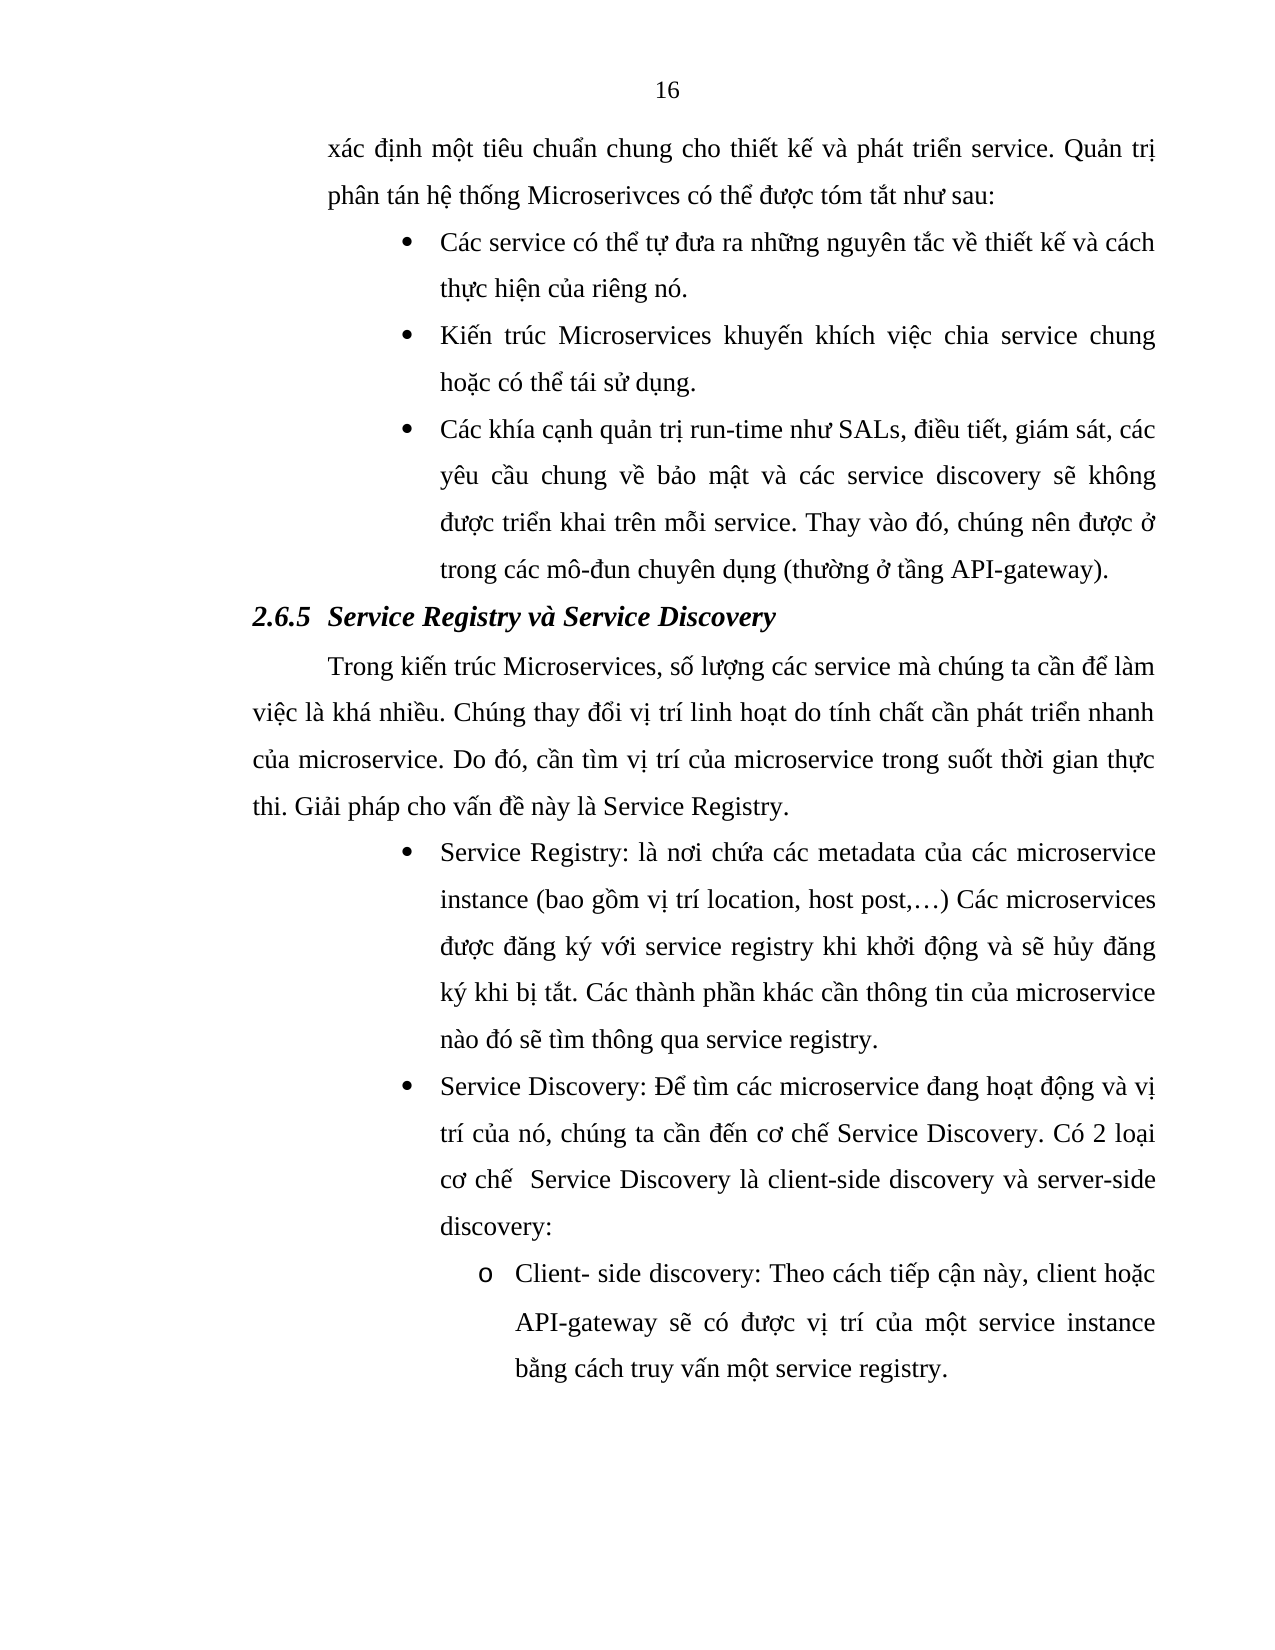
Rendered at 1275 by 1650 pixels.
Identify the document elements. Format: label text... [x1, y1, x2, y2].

list Kiến trúc Microservices khuyến khích việc chia service chung hoặc có thể tái sử dụng. [402, 319, 1157, 397]
list Service Discovery: Để tìm các microservice đang hoạt động và vị trí của nó, chúng ta cần đến cơ chế Service Discovery. Có 2 loại cơ chế Service Discovery là client-side discovery và server-side discovery: [402, 1070, 1157, 1241]
list Service Registry và Service Discovery [252, 599, 1157, 633]
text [327, 132, 1157, 210]
list Các service có thể tự đưa ra những nguyên tắc về thiết kế và cách thực hiện của riêng nó. [402, 226, 1157, 304]
text Trong kiến trúc Microservices, số lượng các service mà chúng ta cần để làm việc là khá nhiều. Chúng thay đổi vị trí linh hoạt do tính chất cần phát triển nhanh của microservice. Do đó, cần tìm vị trí của microservice trong suốt thời gian thực thi. Giải pháp cho vấn đề này là Service Registry. [252, 650, 1157, 821]
list Service Registry: là nơi chứa các metadata của các microservice instance (bao gồm vị trí location, host post,…) Các microservices được đăng ký với service registry khi khởi động và sẽ hủy đăng ký khi bị tắt. Các thành phần khác cần thông tin của microservice nào đó sẽ tìm thông qua service registry. [402, 836, 1157, 1054]
list Các khía cạnh quản trị run-time như SALs, điều tiết, giám sát, các yêu cầu chung về bảo mật và các service discovery sẽ không được triển khai trên mỗi service. Thay vào đó, chúng nên được ở trong các mô-đun chuyên dụng (thường ở tầng API-gateway). [402, 413, 1157, 584]
list Client- side discovery: Theo cách tiếp cận này, client hoặc API-gateway sẽ có được vị trí của một service instance bằng cách truy vấn một service registry. [477, 1257, 1157, 1383]
